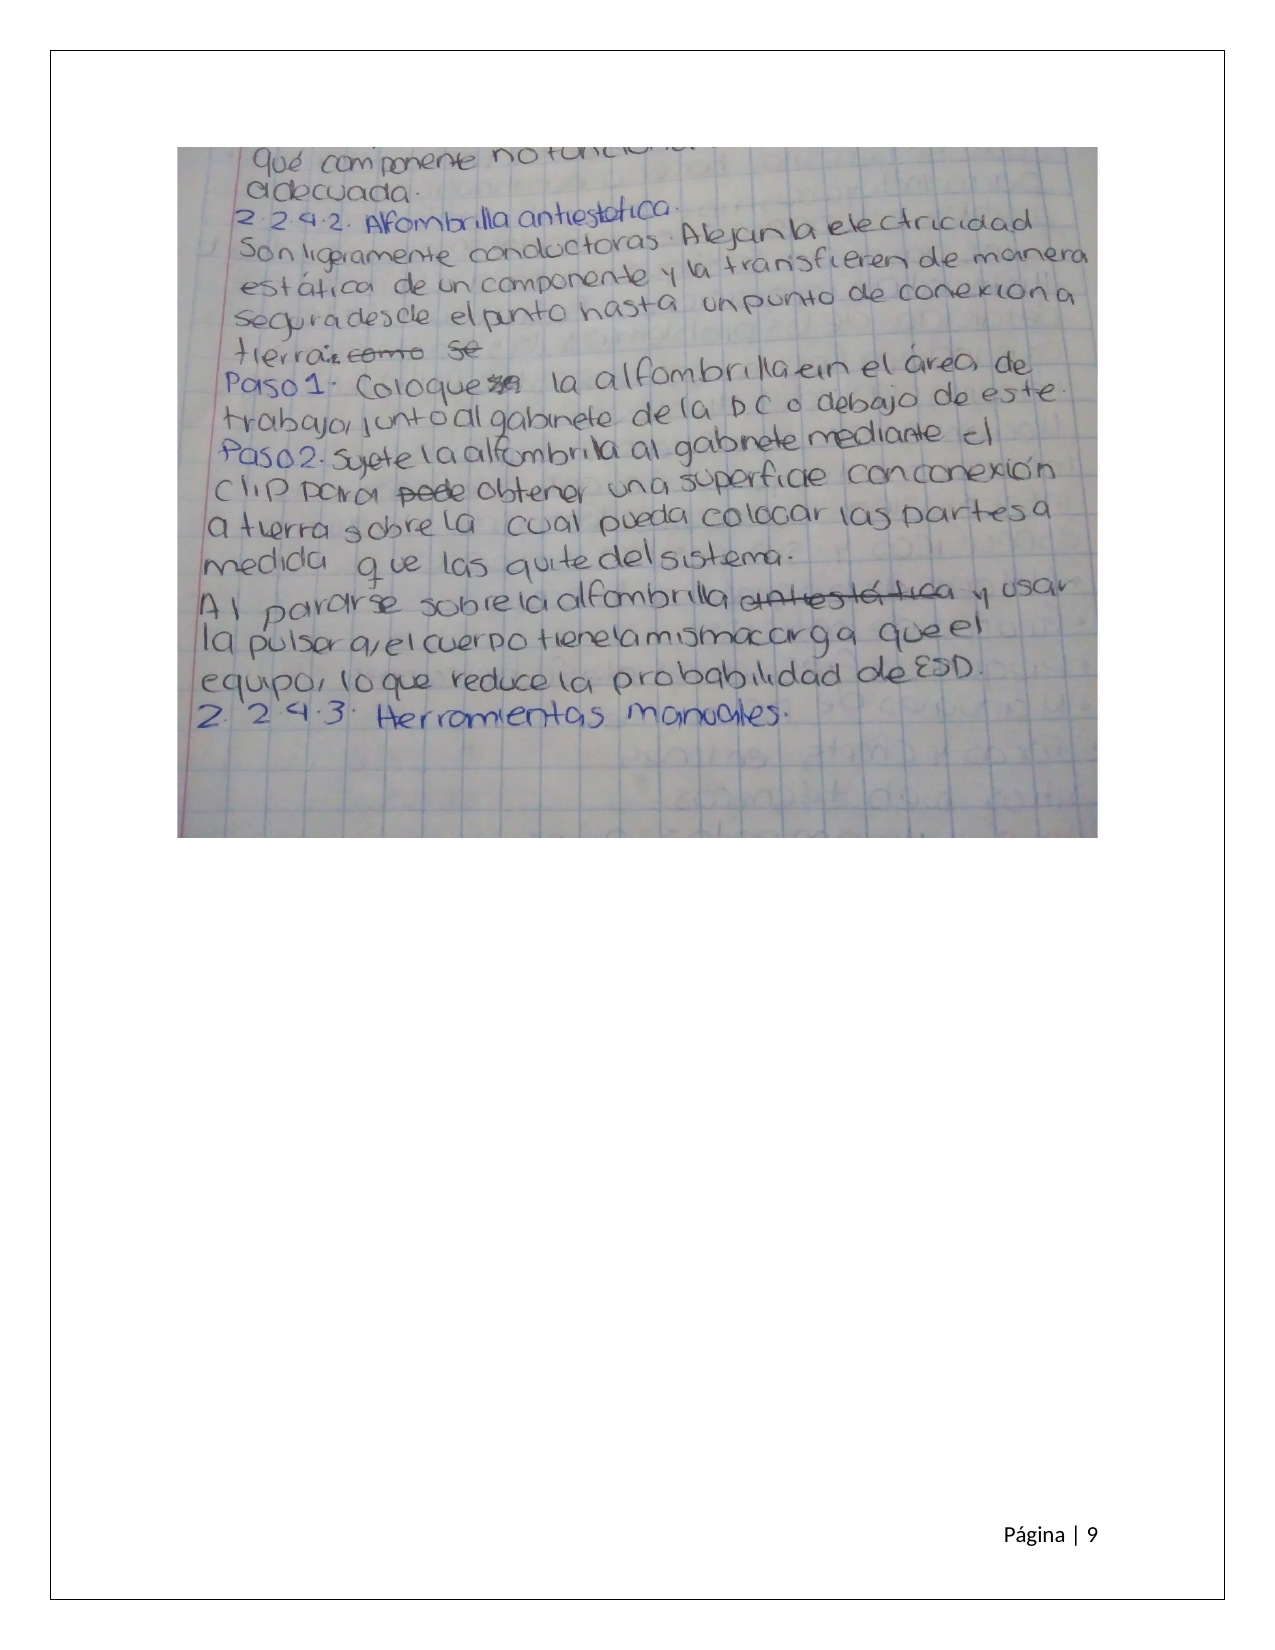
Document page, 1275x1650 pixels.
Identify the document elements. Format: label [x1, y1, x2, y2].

picture [177, 147, 1098, 838]
